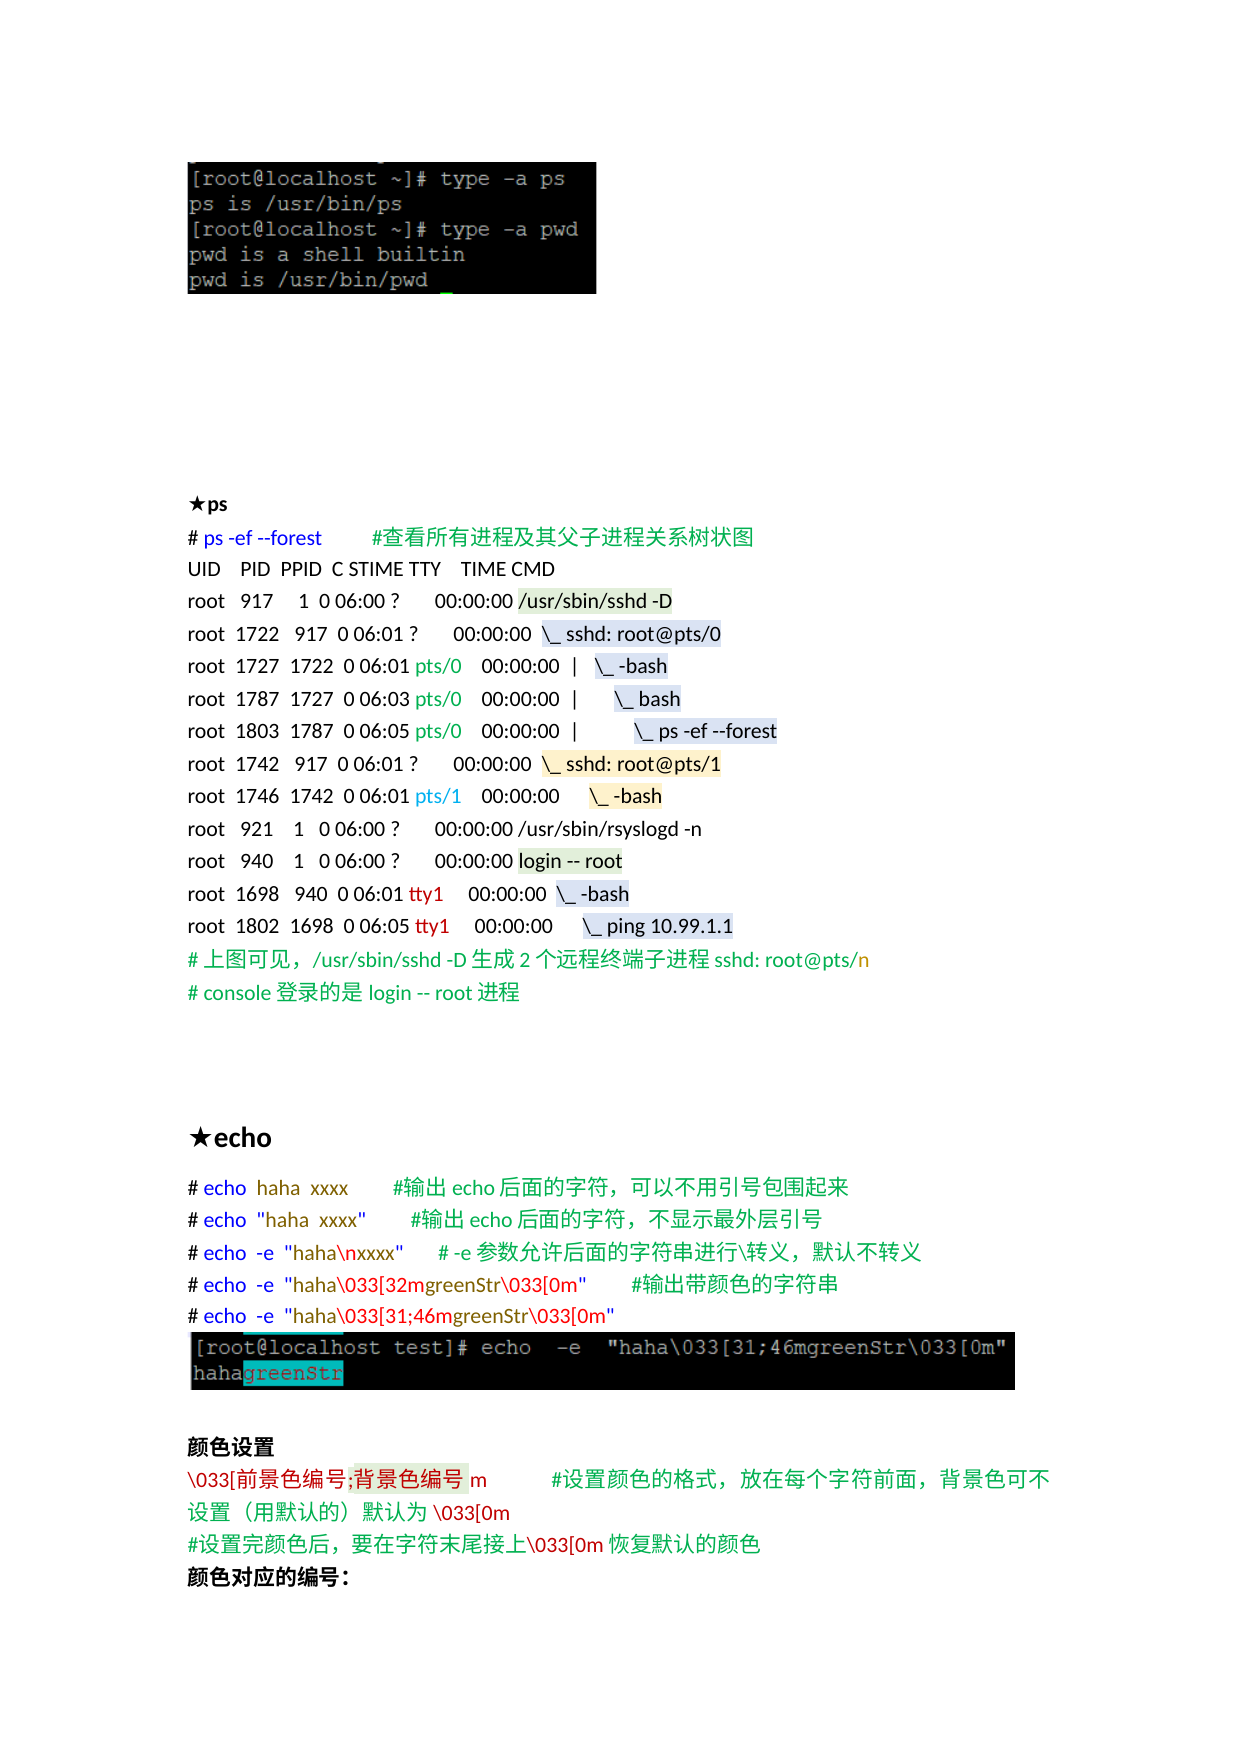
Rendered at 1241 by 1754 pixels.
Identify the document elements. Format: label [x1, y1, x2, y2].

picture [187, 1332, 1015, 1390]
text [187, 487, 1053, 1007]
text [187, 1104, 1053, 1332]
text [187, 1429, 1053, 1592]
picture [187, 162, 597, 294]
